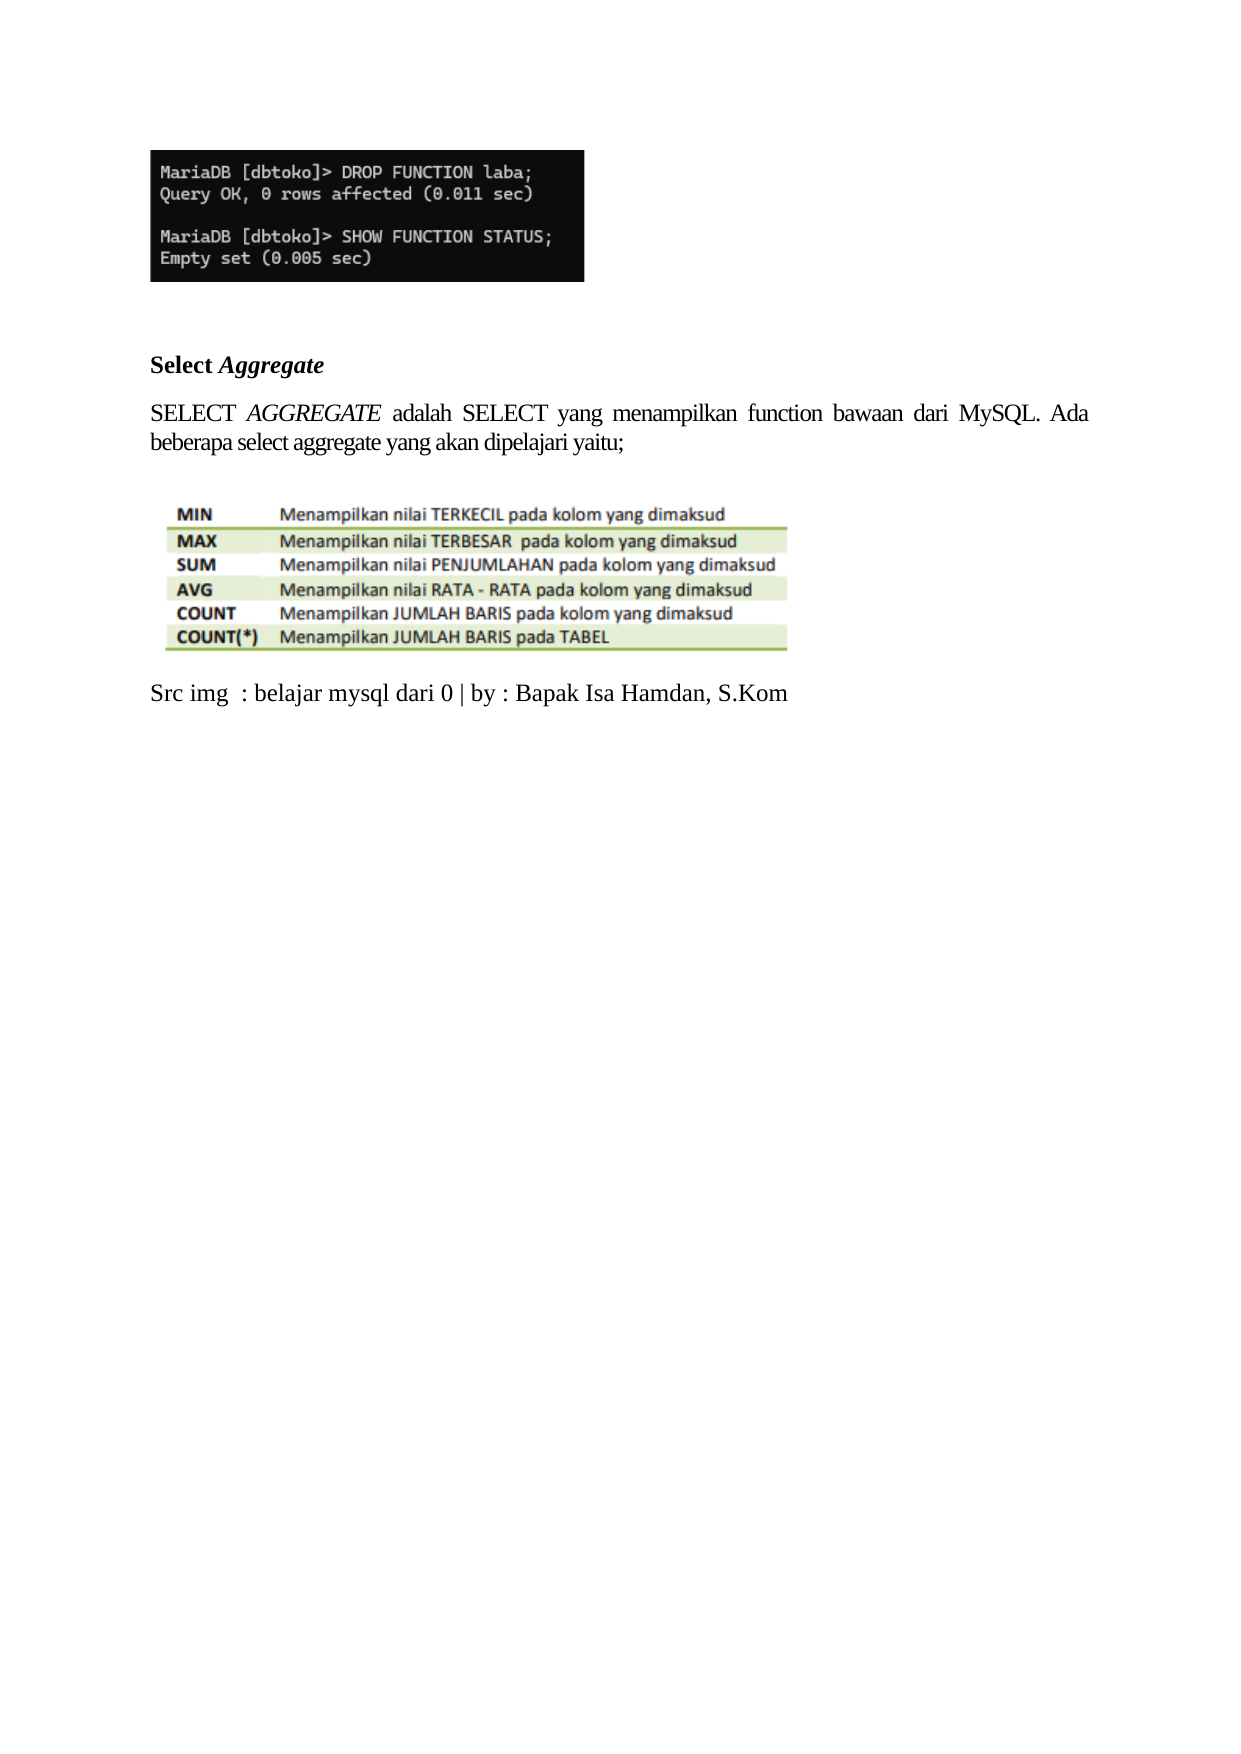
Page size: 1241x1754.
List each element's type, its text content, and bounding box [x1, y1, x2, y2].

picture [150, 502, 808, 659]
text Src img : belajar mysql dari 0 | by : Bapak Isa Hamdan, S.Kom [150, 678, 1090, 706]
title SELECT AGGREGATE adalah SELECT yang menampilkan function bawaan dari MySQL. Ada beberapa select aggregate yang akan dipelajari yaitu; [150, 398, 1090, 456]
picture [150, 150, 585, 282]
text Select Aggregate [150, 351, 1090, 379]
